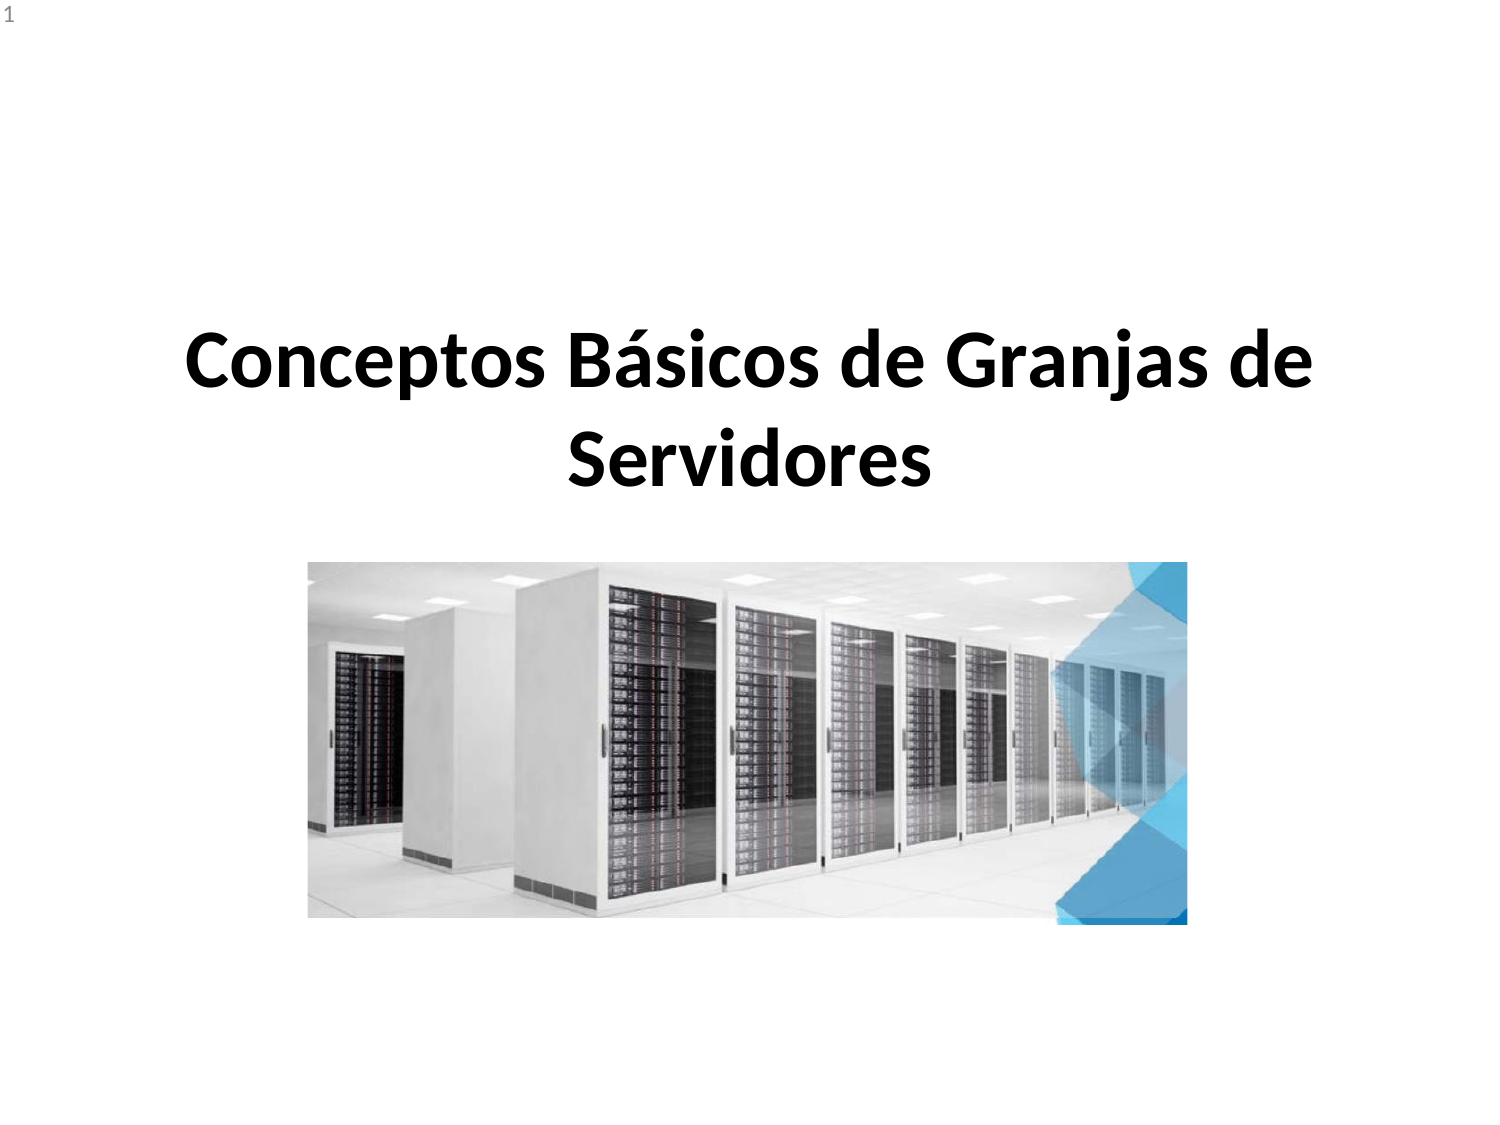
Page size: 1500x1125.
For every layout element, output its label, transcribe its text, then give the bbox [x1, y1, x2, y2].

text Conceptos Básicos de Granjas de Servidores [8, 308, 1492, 508]
picture [307, 562, 1188, 925]
